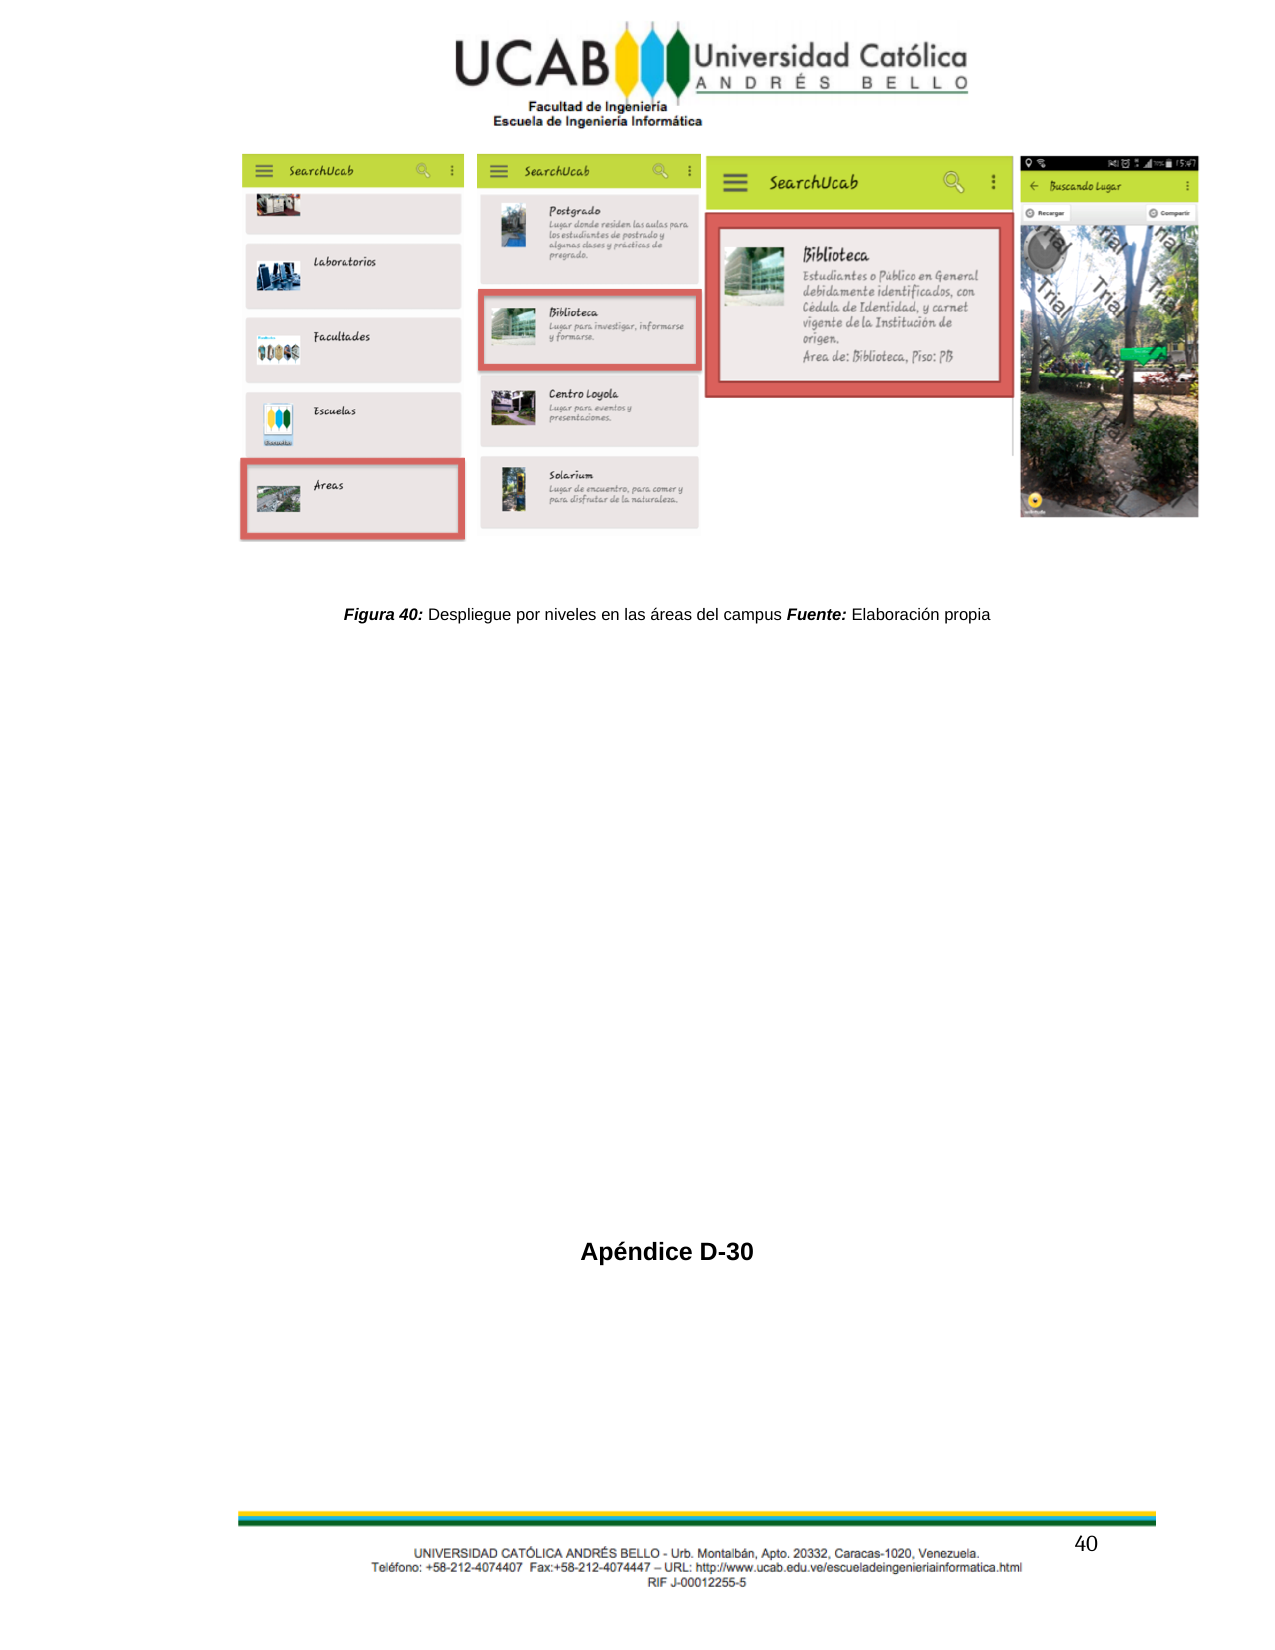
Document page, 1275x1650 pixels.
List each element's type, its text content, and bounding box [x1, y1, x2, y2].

picture [236, 147, 1213, 542]
subtitle Apéndice D-30 [236, 1237, 1098, 1266]
text Figura 40: Despliegue por niveles en las áreas del campus Fuente: Elaboración propia [236, 605, 1098, 624]
picture [236, 1508, 1156, 1595]
picture [414, 0, 1033, 144]
